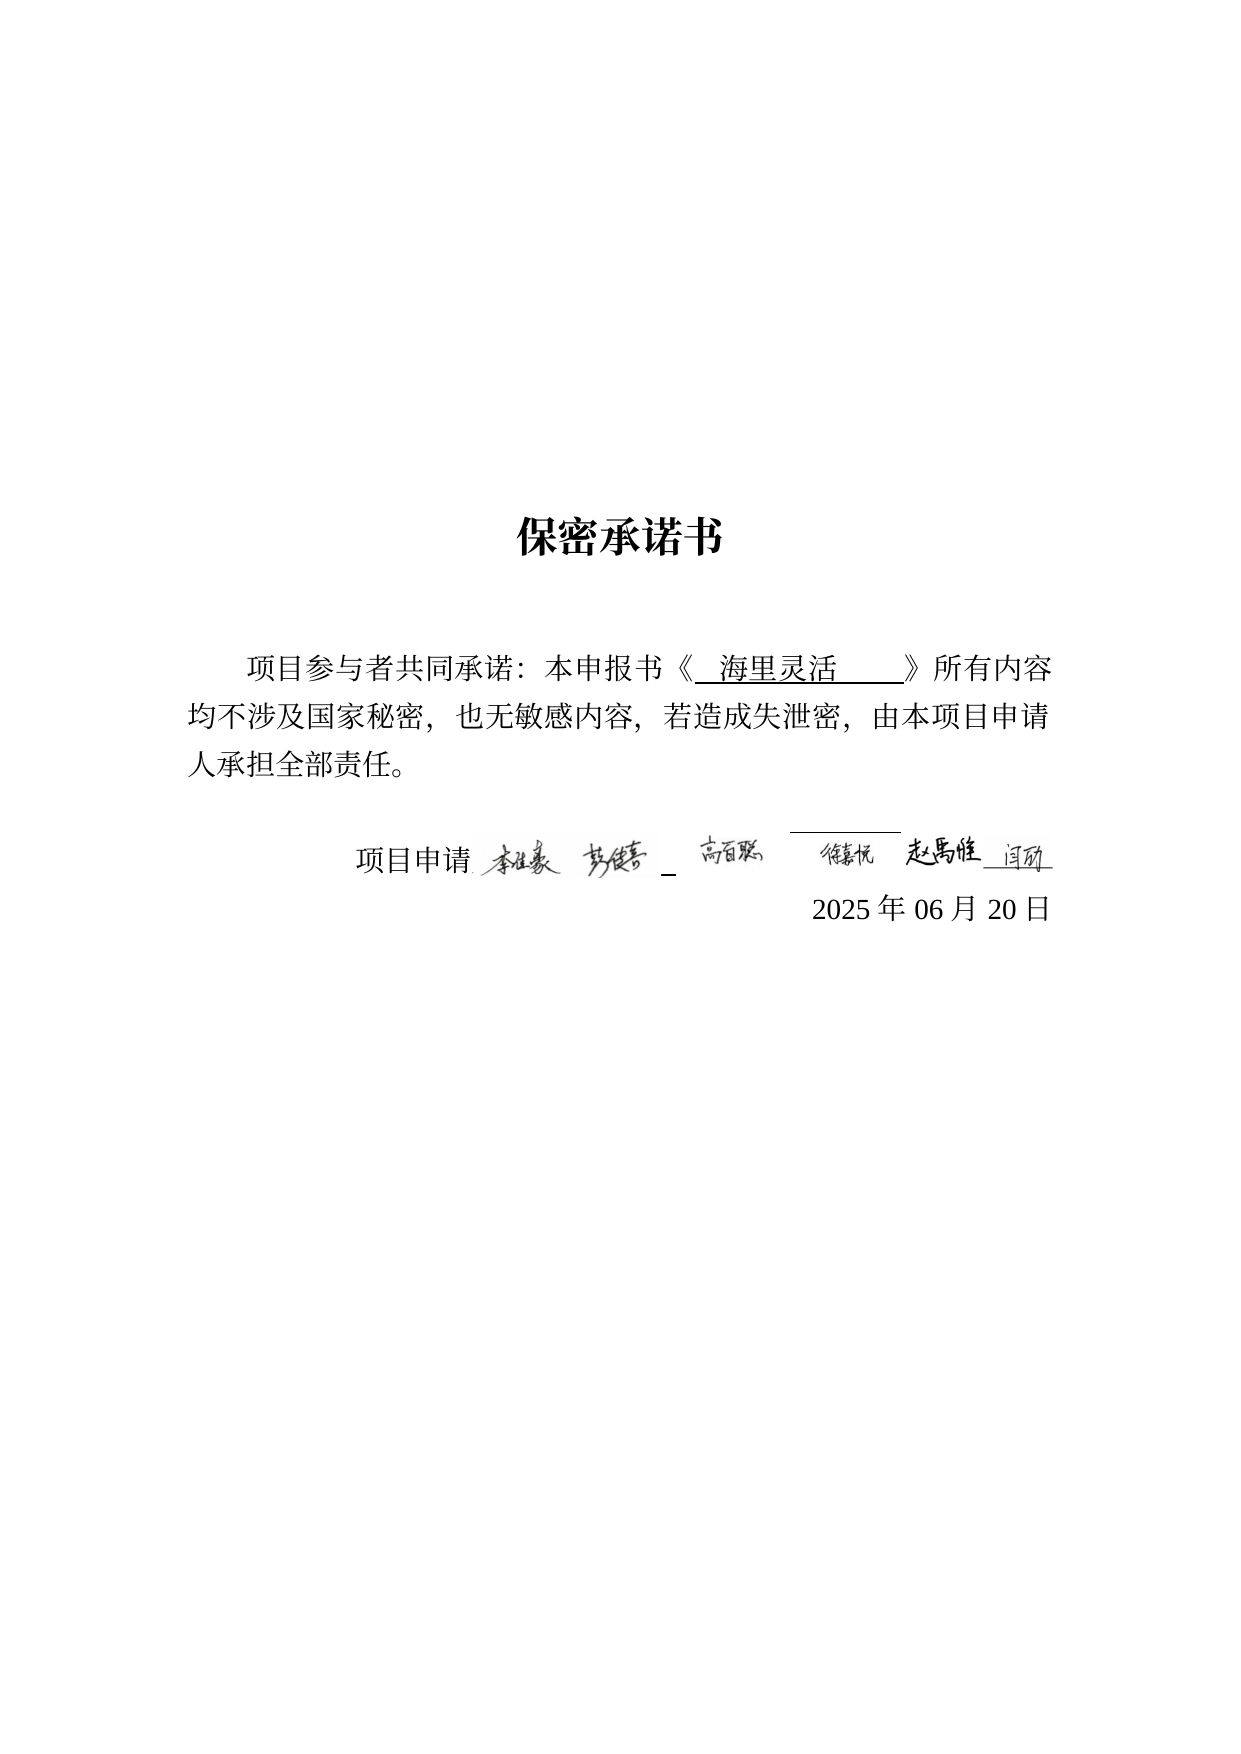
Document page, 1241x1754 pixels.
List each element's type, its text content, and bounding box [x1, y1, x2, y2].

picture [474, 831, 662, 885]
text 2025 年 06 月 20 日 [187, 881, 1053, 929]
text 项目申请人签字： [187, 833, 473, 881]
picture [675, 832, 1053, 872]
text 保密承诺书 [187, 504, 1053, 564]
text 项目参与者共同承诺：本申报书《 海里灵活 》所有内容均不涉及国家秘密，也无敏感内容，若造成失泄密，由本项目申请人承担全部责任。 [187, 641, 1053, 785]
